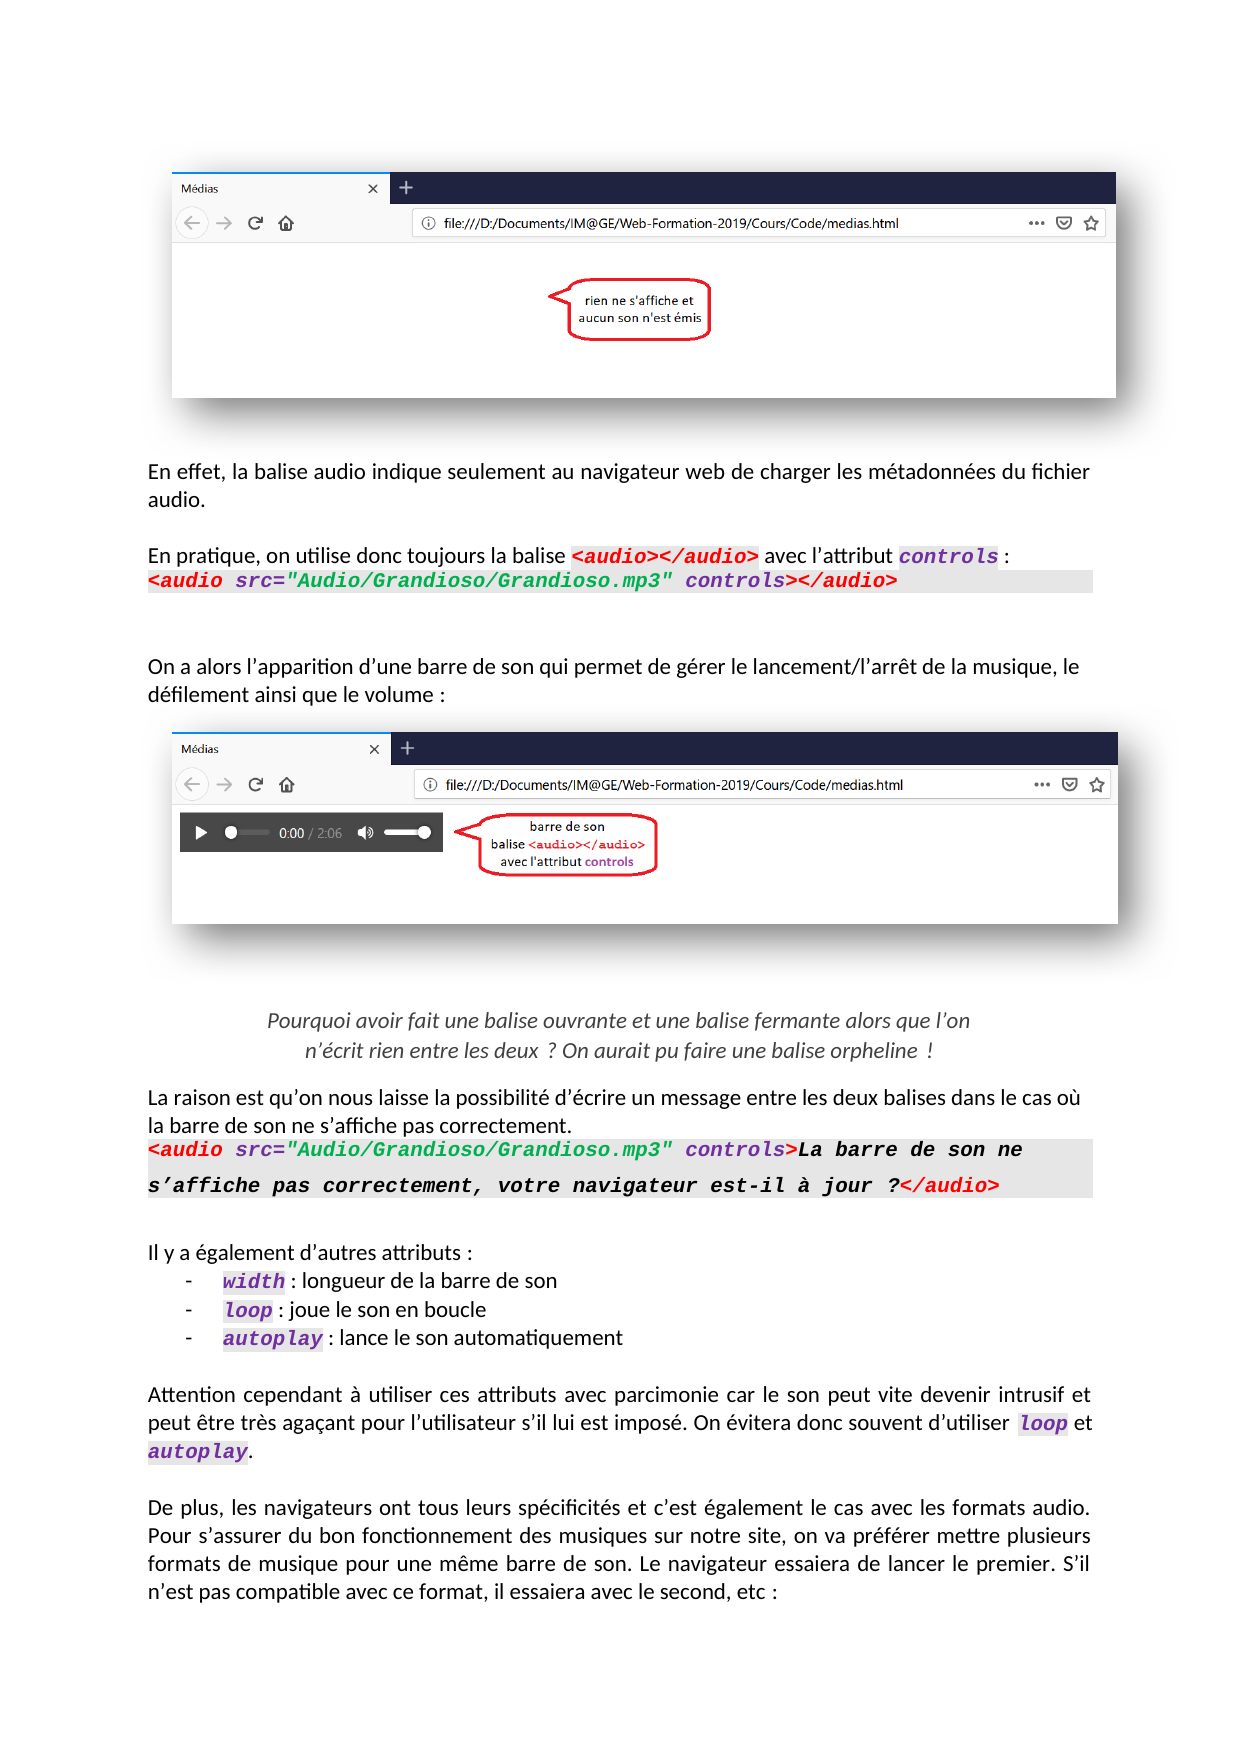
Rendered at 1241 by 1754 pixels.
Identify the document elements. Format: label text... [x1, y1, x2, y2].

text Attention cependant à utiliser ces attributs avec parcimonie car le son peut vite devenir intrusif et peut être très agaçant pour l’utilisateur s’il lui est imposé. On évitera donc souvent d’utiliser loop et autoplay. [148, 1380, 1093, 1465]
text <audio src="Audio/Grandioso/Grandioso.mp3" controls>La barre de son ne s’affiche pas correctement, votre navigateur est-il à jour ?</audio> [148, 1139, 1093, 1198]
text En effet, la balise audio indique seulement au navigateur web de charger les métadonnées du fichier audio. [148, 457, 1093, 513]
text On a alors l’apparition d’une barre de son qui permet de gérer le lancement/l’arrêt de la musique, le défilement ainsi que le volume : [148, 652, 1093, 708]
list autoplay : lance le son automatiquement [185, 1323, 1093, 1352]
text La raison est qu’on nous laisse la possibilité d’écrire un message entre les deux balises dans le cas où la barre de son ne s’affiche pas correctement. [148, 1083, 1093, 1139]
text En pratique, on utilise donc toujours la balise <audio></audio> avec l’attribut controls : [148, 541, 1093, 570]
text De plus, les navigateurs ont tous leurs spécificités et c’est également le cas avec les formats audio. Pour s’assurer du bon fonctionnement des musiques sur notre site, on va préférer mettre plusieurs formats de musique pour une même barre de son. Le navigateur essaiera de lancer le premier. S’il n’est pas compatible avec ce format, il essaiera avec le second, etc : [148, 1493, 1093, 1605]
list loop : joue le son en boucle [185, 1295, 1093, 1323]
text Pourquoi avoir fait une balise ouvrante et une balise fermante alors que l’on n’écrit rien entre les deux ? On aurait pu faire une balise orpheline ! [238, 1006, 1003, 1064]
list width : longueur de la barre de son [185, 1266, 1093, 1295]
picture [172, 172, 1116, 398]
text Il y a également d’autres attributs : [148, 1238, 1093, 1266]
text <audio src="Audio/Grandioso/Grandioso.mp3" controls></audio> [148, 570, 1093, 593]
picture [172, 732, 1118, 924]
